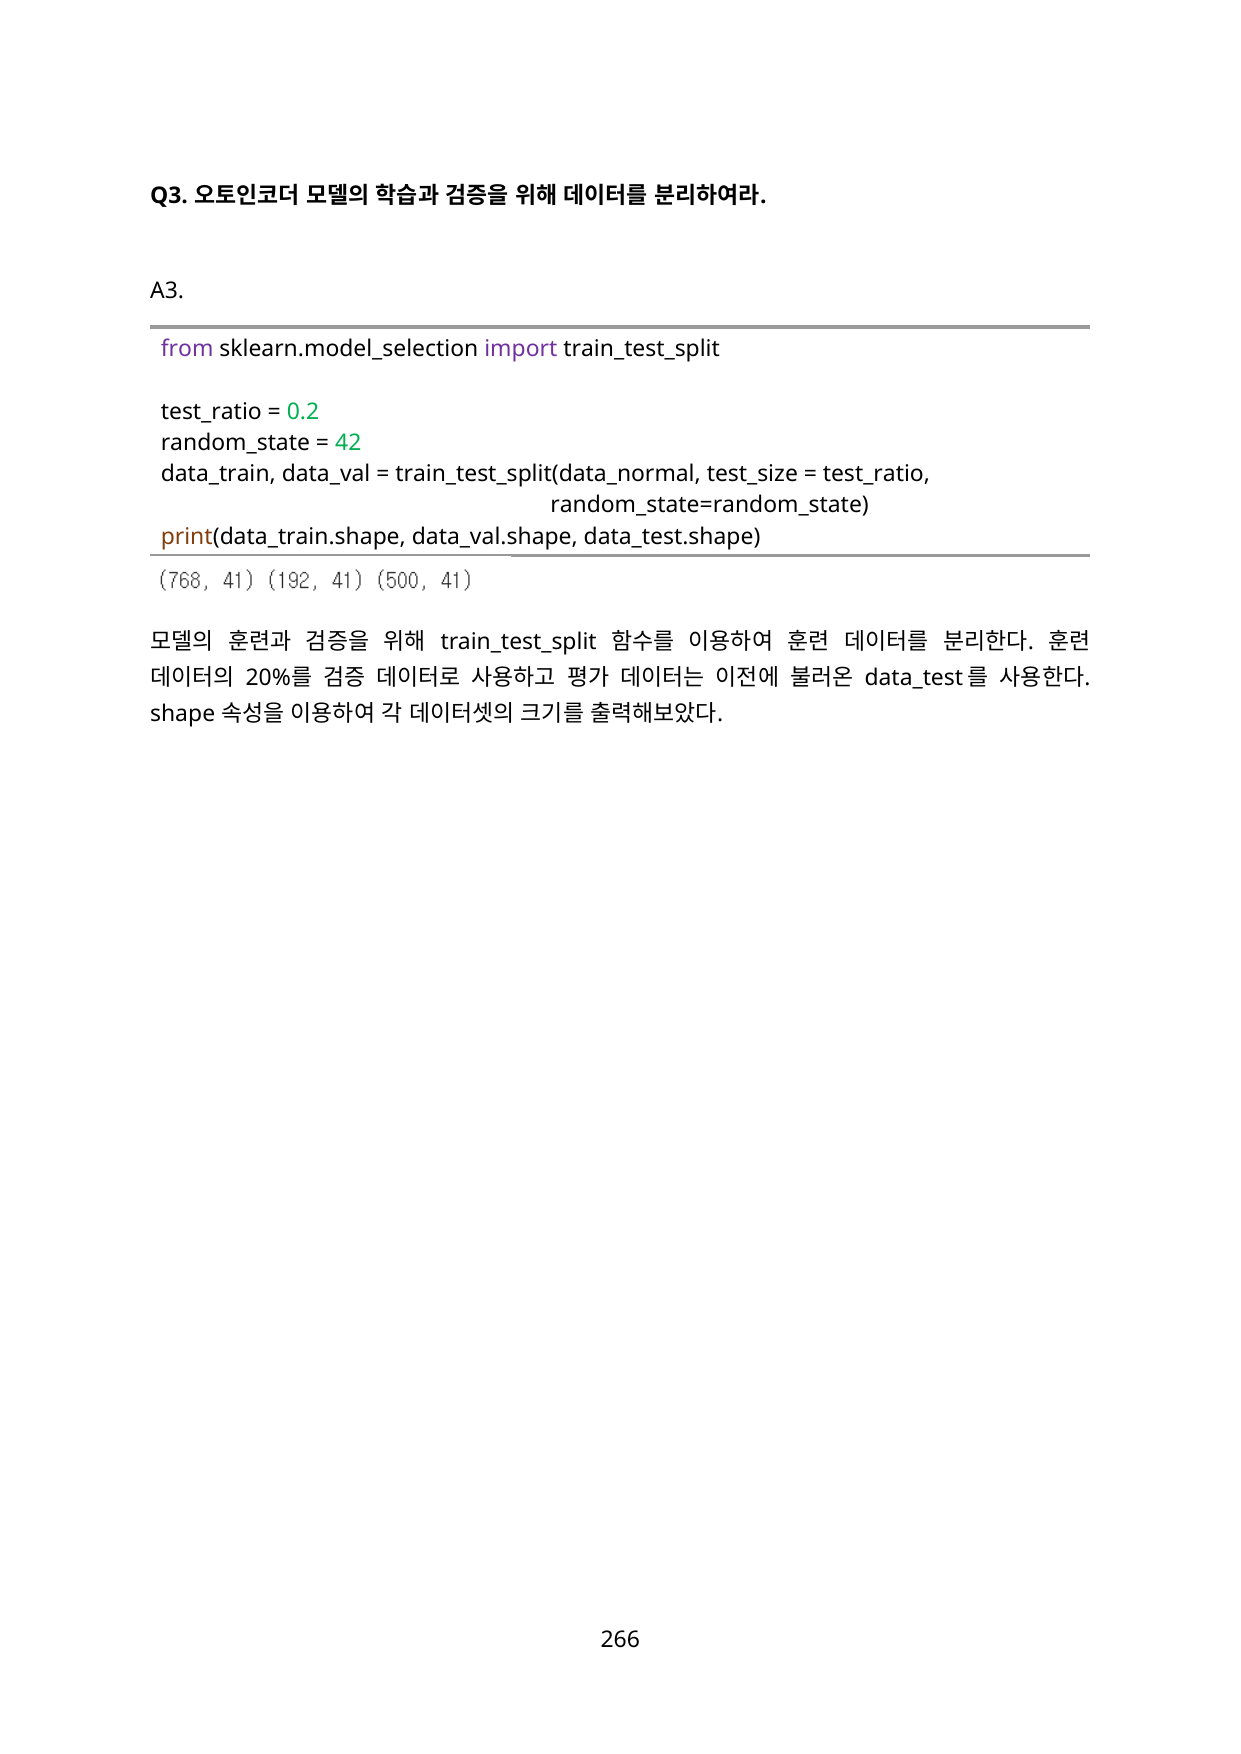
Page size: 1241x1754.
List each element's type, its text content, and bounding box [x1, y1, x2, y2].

picture [150, 556, 512, 608]
text 오토인코더 모델의 학습과 검증을 위해 데이터를 분리하여라. [150, 177, 1090, 211]
table_header from sklearn.model_selection import train_test_split test_ratio = 0.2 random_state = 42 data_train, data_val = train_test_split(data_normal, test_size = test_ratio, random_state=random_state) print(data_train.shape, data_val.shape, data_test.shape) [150, 329, 1090, 554]
text 모델의 훈련과 검증을 위해 train_test_split 함수를 이용하여 훈련 데이터를 분리한다. 훈련 데이터의 20%를 검증 데이터로 사용하고 평가 데이터는 이전에 불러온 data_test를 사용한다. shape 속성을 이용하여 각 데이터셋의 크기를 출력해보았다. [150, 623, 1090, 728]
